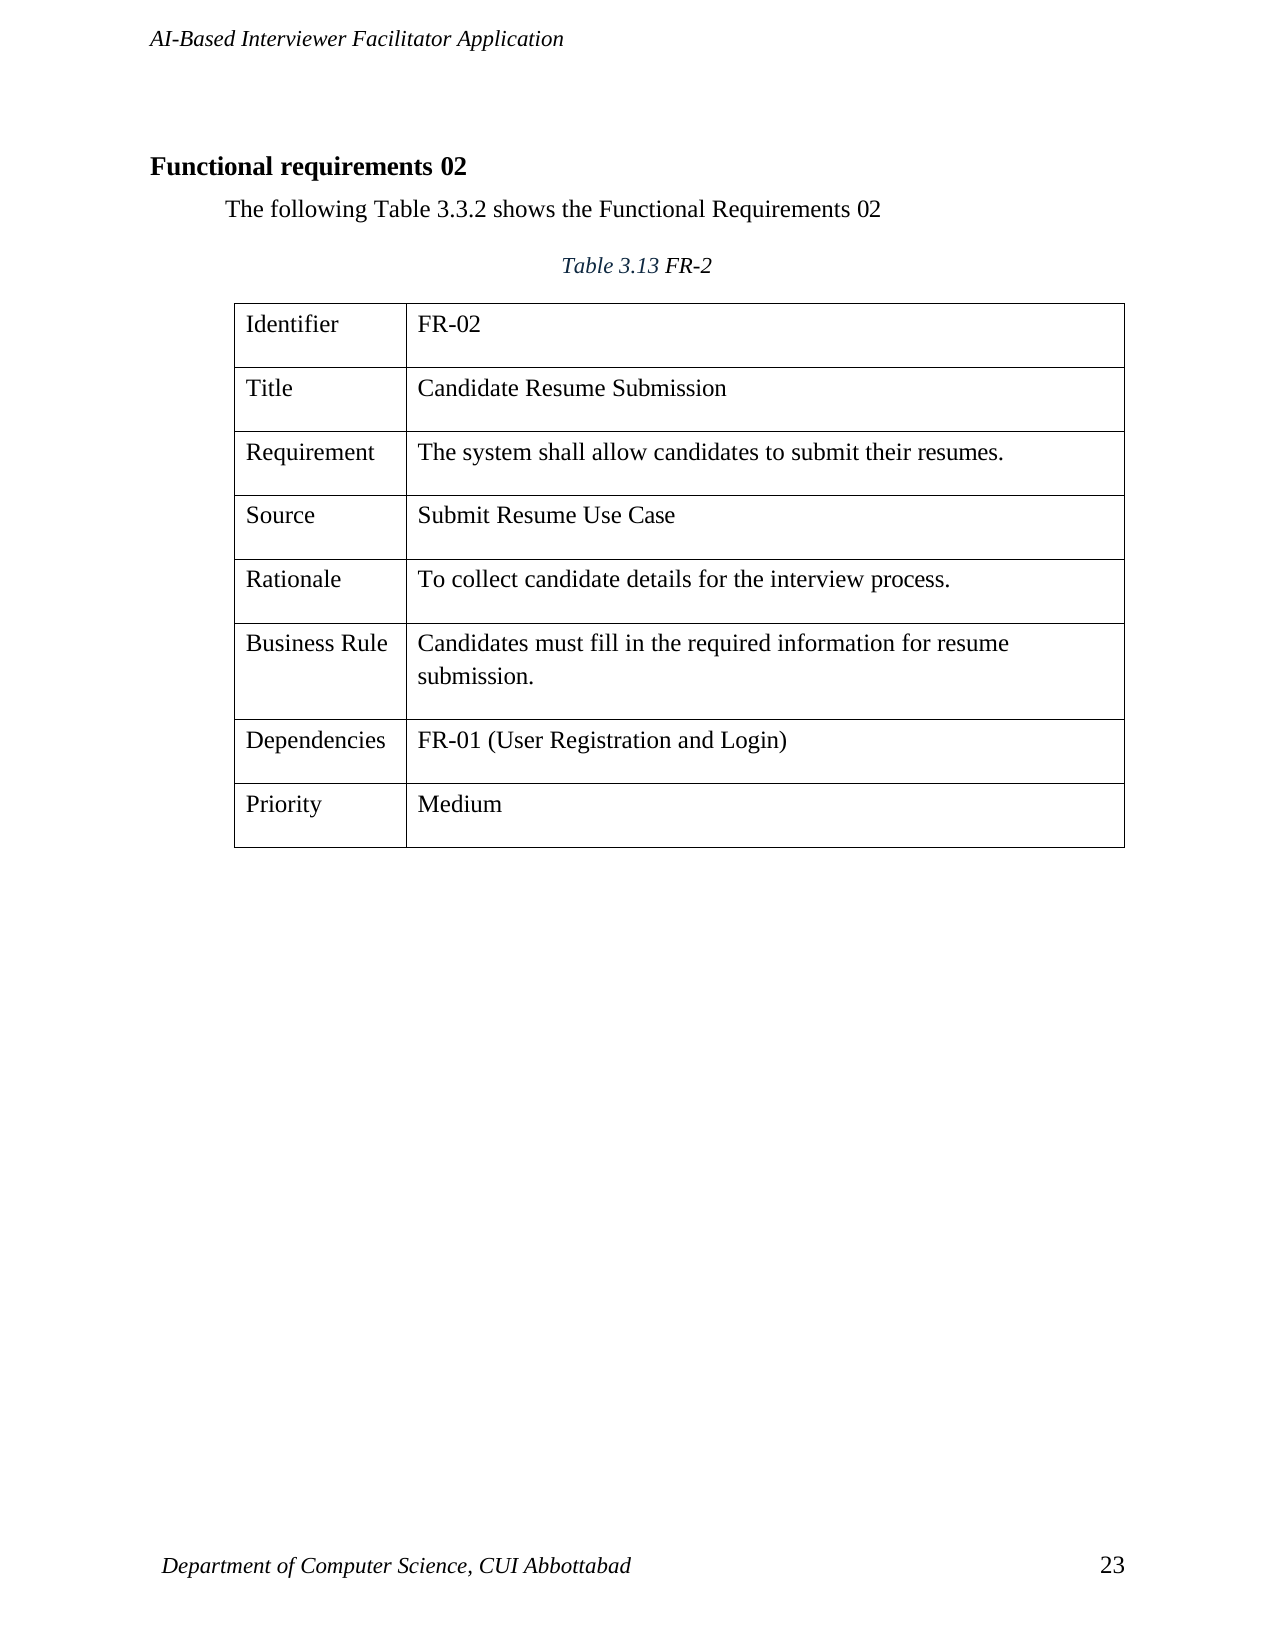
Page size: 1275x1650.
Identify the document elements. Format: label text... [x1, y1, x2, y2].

table_cell Submit Resume Use Case [407, 496, 1124, 558]
table_cell To collect candidate details for the interview process. [407, 560, 1124, 622]
table_cell The system shall allow candidates to submit their resumes. [407, 432, 1124, 495]
table_header Identifier [235, 304, 406, 367]
subtitle Functional requirements 02 [150, 150, 1125, 181]
table_header FR-02 [407, 304, 1124, 367]
table_cell Candidates must fill in the required information for resume submission. [407, 624, 1124, 719]
table_cell Business Rule [235, 624, 406, 719]
table_cell Candidate Resume Submission [407, 368, 1124, 431]
table_cell Requirement [235, 432, 406, 495]
table_cell Source [235, 496, 406, 558]
table_cell Medium [407, 784, 1124, 847]
table_cell Priority [235, 784, 406, 847]
table_cell FR-01 (User Registration and Login) [407, 720, 1124, 783]
table_cell Rationale [235, 560, 406, 622]
table_cell Dependencies [235, 720, 406, 783]
table_cell Title [235, 368, 406, 431]
text The following Table 3.3.2 shows the Functional Requirements 02 [162, 194, 1125, 223]
